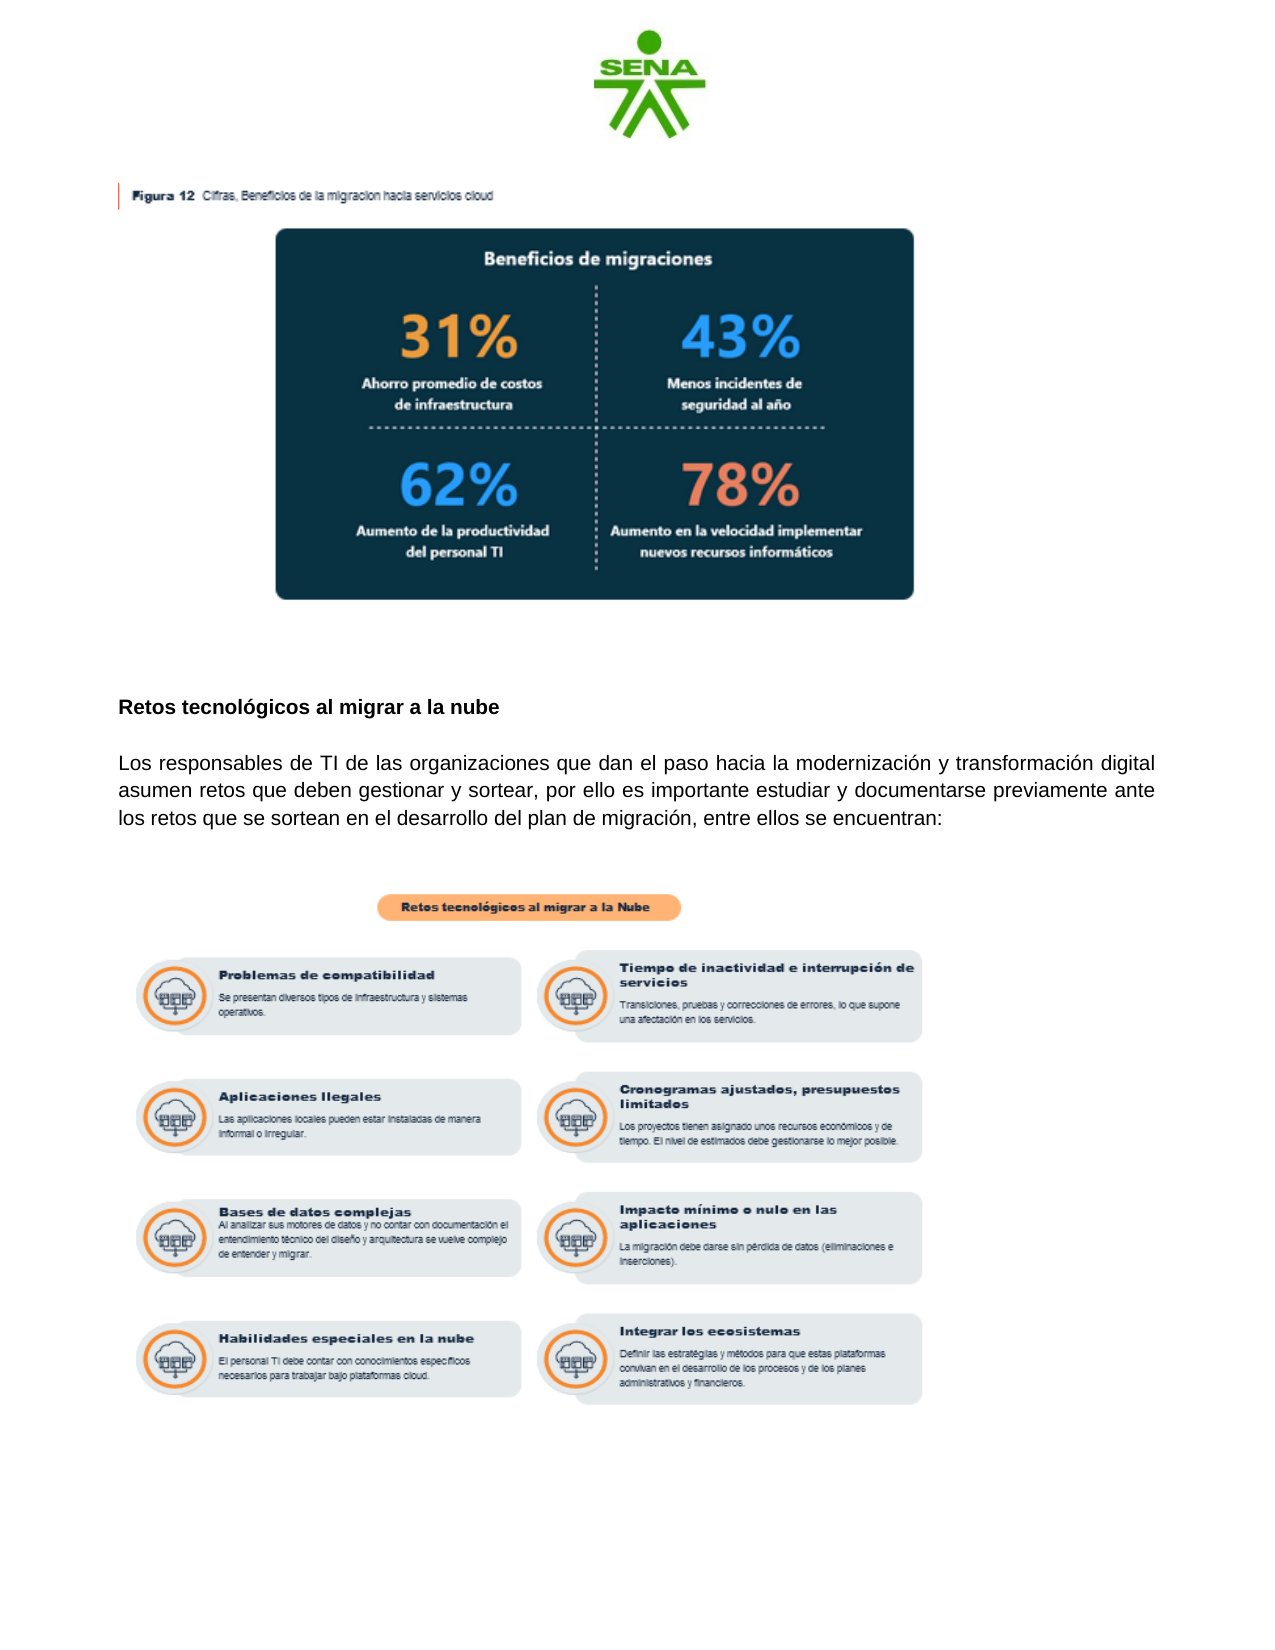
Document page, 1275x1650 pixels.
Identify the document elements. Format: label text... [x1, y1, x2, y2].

picture [118, 887, 942, 1423]
picture [118, 177, 1008, 611]
text Los responsables de TI de las organizaciones que dan el paso hacia la modernización y transformación digital asumen retos que deben gestionar y sortear, por ello es importante estudiar y documentarse previamente ante los retos que se sortean en el desarrollo del plan de migración, entre ellos se encuentran: [118, 750, 1157, 829]
picture [593, 21, 712, 147]
text Retos tecnológicos al migrar a la nube [118, 693, 1157, 719]
